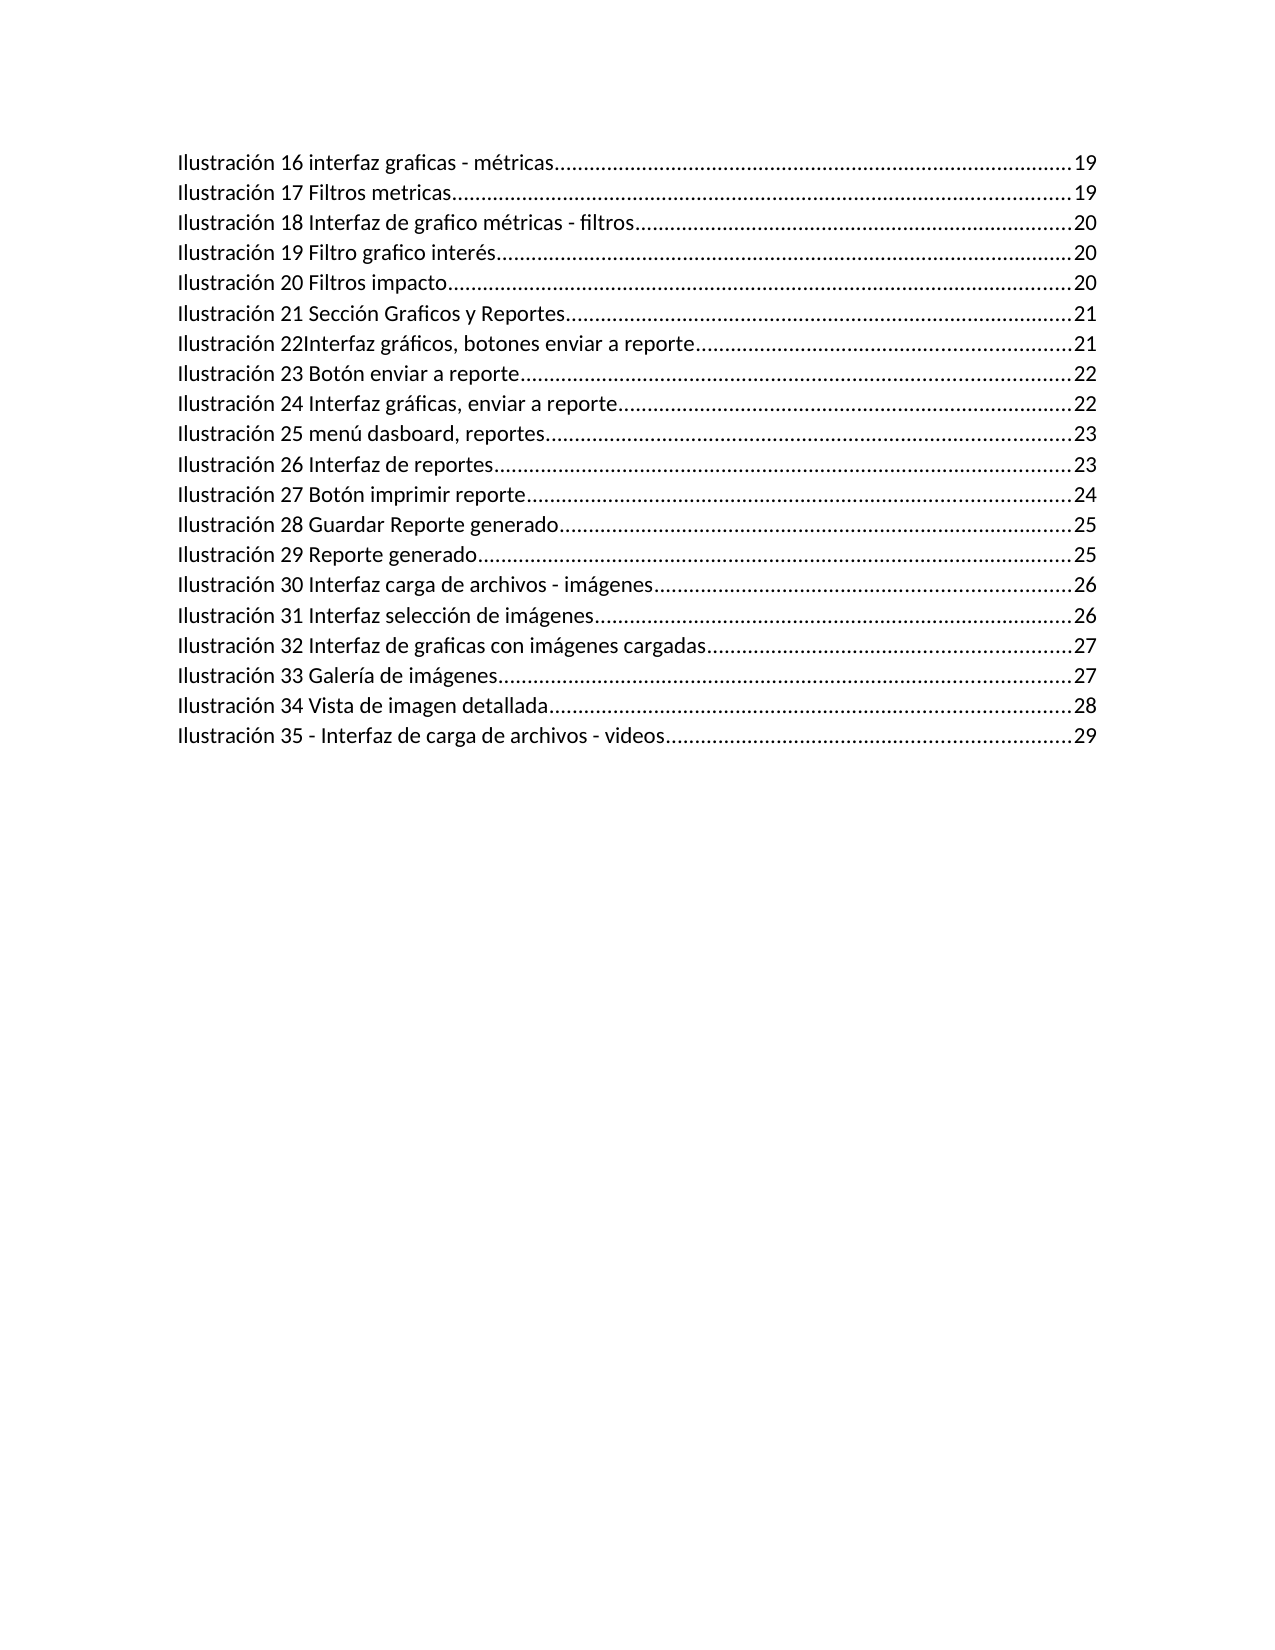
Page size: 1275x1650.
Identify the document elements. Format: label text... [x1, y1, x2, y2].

text Ilustración 26 Interfaz de reportes 23 [177, 450, 1098, 478]
text Ilustración 17 Filtros metricas 19 [177, 178, 1098, 206]
text Ilustración 33 Galería de imágenes 27 [177, 661, 1098, 689]
text Ilustración 18 Interfaz de grafico métricas - filtros 20 [177, 208, 1098, 236]
text Ilustración 21 Sección Graficos y Reportes 21 [177, 299, 1098, 327]
text Ilustración 20 Filtros impacto 20 [177, 268, 1098, 296]
text Ilustración 30 Interfaz carga de archivos - imágenes 26 [177, 571, 1098, 598]
text Ilustración 23 Botón enviar a reporte 22 [177, 359, 1098, 387]
text Ilustración 19 Filtro grafico interés 20 [177, 238, 1098, 266]
text Ilustración 35 - Interfaz de carga de archivos - videos 29 [177, 722, 1098, 749]
text Ilustración 16 interfaz graficas - métricas 19 [177, 148, 1098, 176]
text Ilustración 24 Interfaz gráficas, enviar a reporte 22 [177, 389, 1098, 417]
text Ilustración 32 Interfaz de graficas con imágenes cargadas 27 [177, 631, 1098, 659]
text Ilustración 25 menú dasboard, reportes 23 [177, 419, 1098, 447]
text Ilustración 29 Reporte generado 25 [177, 540, 1098, 568]
text Ilustración 22Interfaz gráficos, botones enviar a reporte 21 [177, 329, 1098, 357]
text Ilustración 34 Vista de imagen detallada 28 [177, 691, 1098, 719]
text Ilustración 31 Interfaz selección de imágenes 26 [177, 601, 1098, 629]
text Ilustración 28 Guardar Reporte generado 25 [177, 510, 1098, 538]
text Ilustración 27 Botón imprimir reporte 24 [177, 480, 1098, 508]
